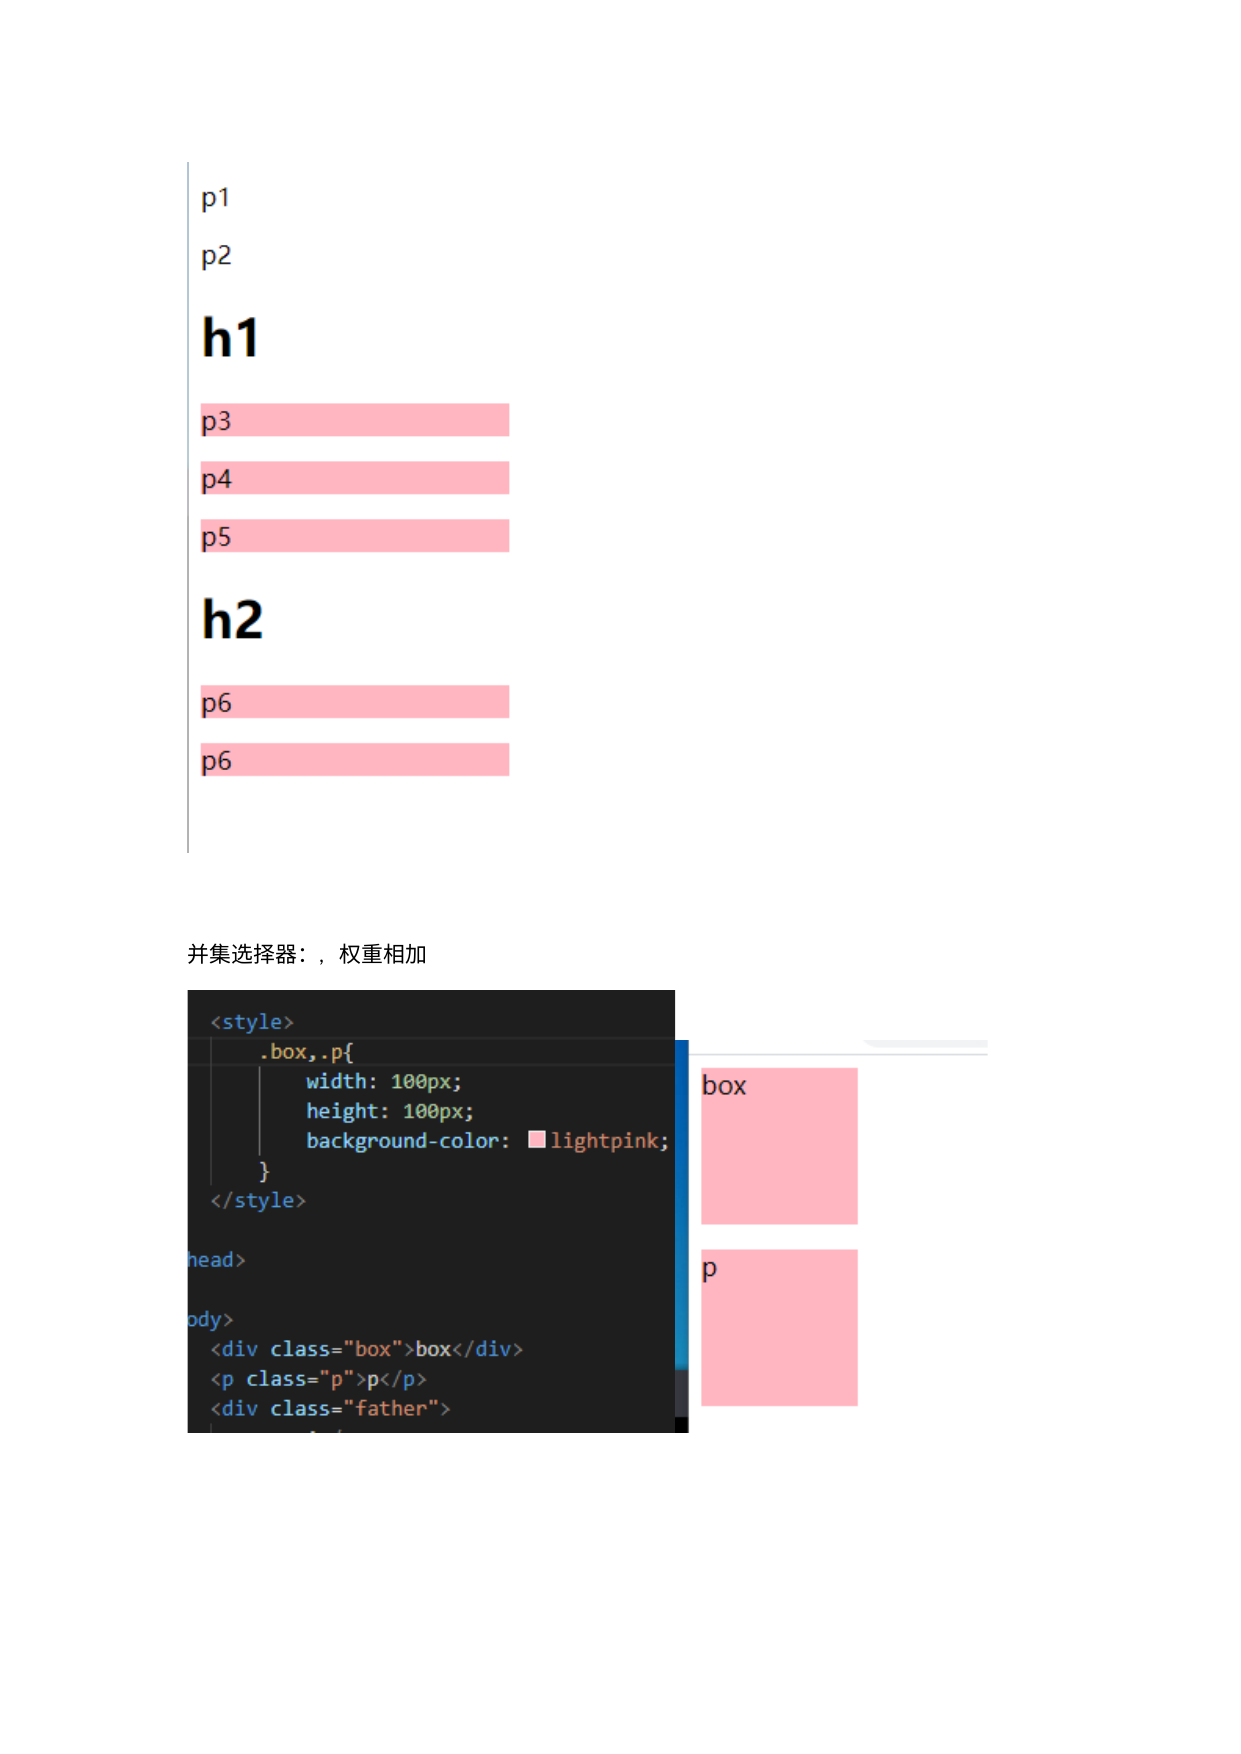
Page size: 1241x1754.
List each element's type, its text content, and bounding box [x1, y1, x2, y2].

text 并集选择器：, 权重相加 [187, 936, 1053, 969]
picture [187, 162, 510, 853]
picture [187, 990, 988, 1433]
